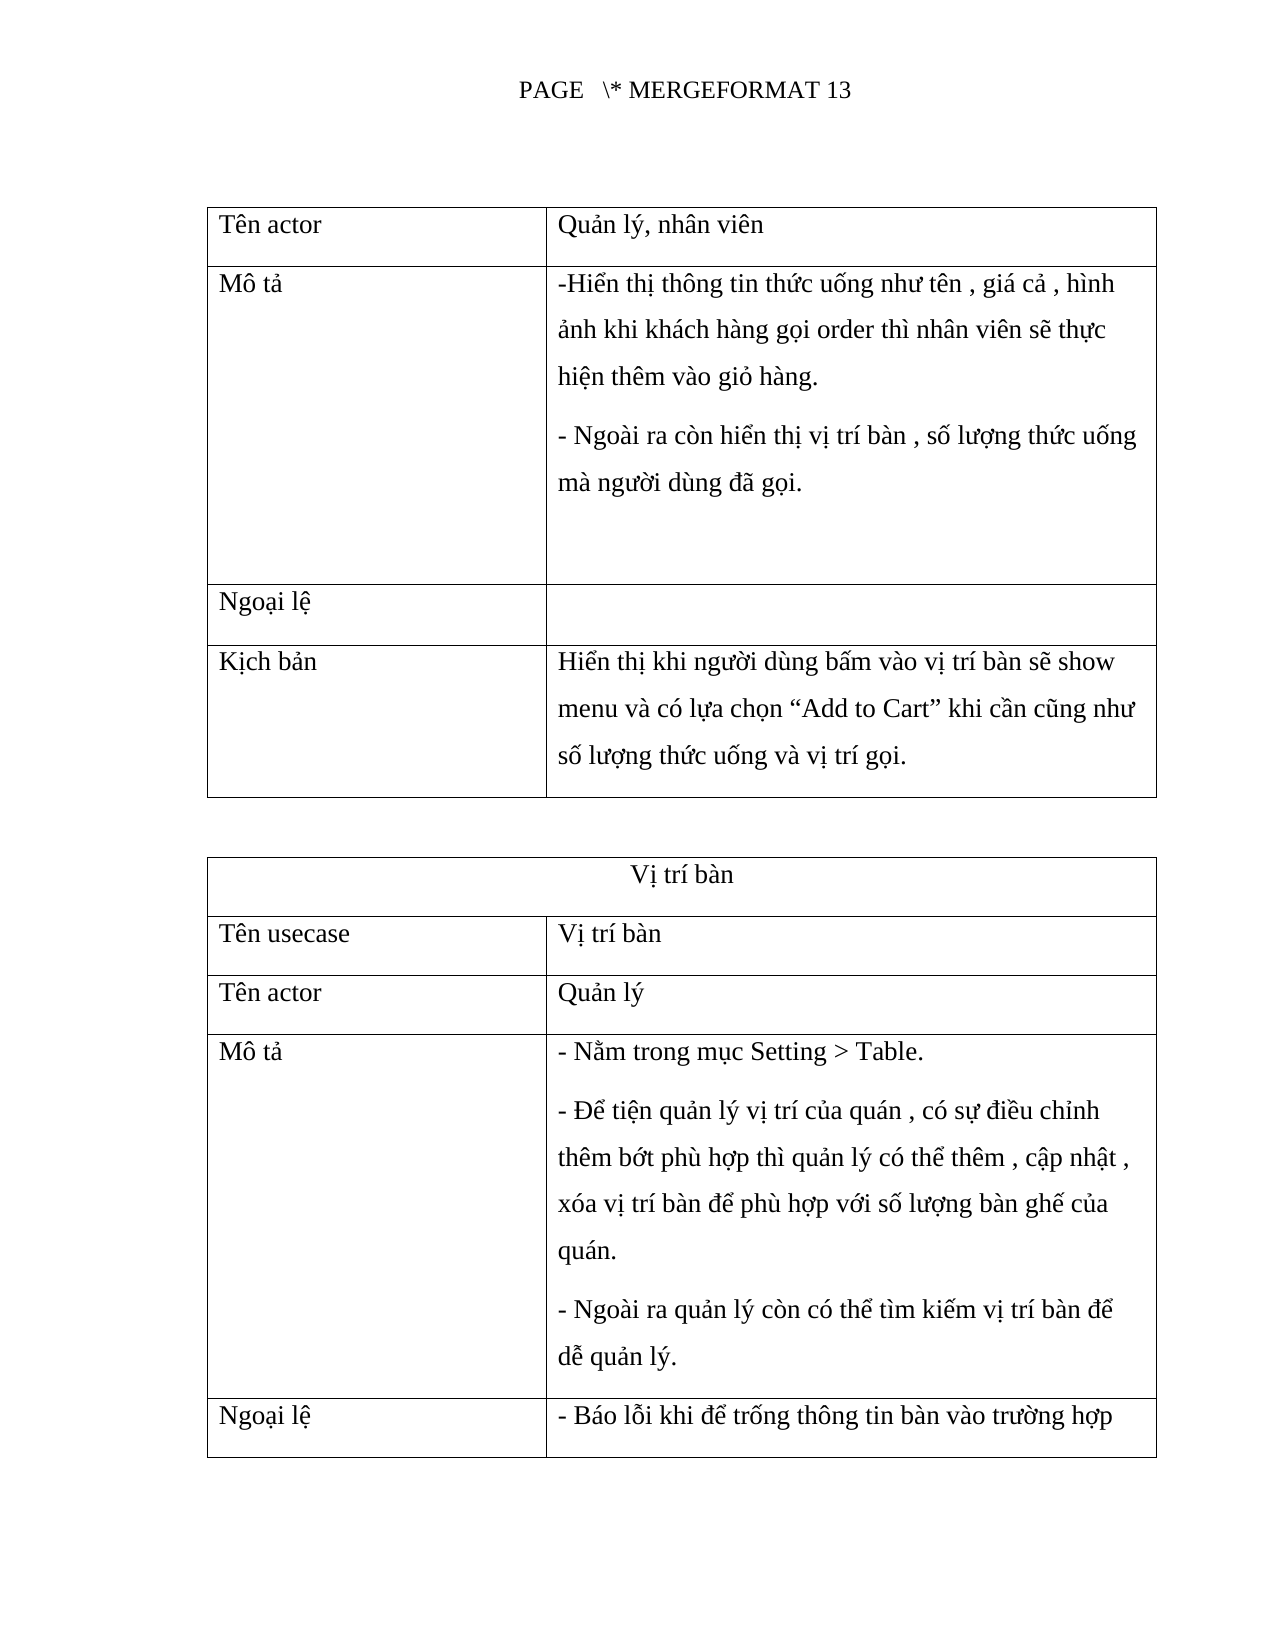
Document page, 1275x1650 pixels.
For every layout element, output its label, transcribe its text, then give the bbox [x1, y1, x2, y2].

table_header Vị trí bàn [208, 858, 1156, 916]
table_cell Tên usecase [208, 917, 546, 975]
table_cell Mô tả [208, 267, 546, 584]
table_cell Mô tả [208, 1035, 546, 1398]
table_cell Tên actor [208, 976, 546, 1034]
table_cell Kịch bản [208, 646, 546, 797]
table_cell [547, 585, 1156, 644]
table_cell Ngoại lệ [208, 585, 546, 644]
table_cell Ngoại lệ [208, 1399, 546, 1457]
table_cell Quản lý, nhân viên [547, 208, 1156, 266]
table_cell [547, 1399, 1156, 1457]
table_cell -Hiển thị thông tin thức uống như tên , giá cả , hình ảnh khi khách hàng gọi order thì nhân viên sẽ thực hiện thêm vào giỏ hàng. - Ngoài ra còn hiển thị vị trí bàn , số lượng thức uống mà người dùng đã gọi. [547, 267, 1156, 584]
table_cell - Nằm trong mục Setting > Table. - Để tiện quản lý vị trí của quán , có sự điều chỉnh thêm bớt phù hợp thì quản lý có thể thêm , cập nhật , xóa vị trí bàn để phù hợp với số lượng bàn ghế của quán. - Ngoài ra quản lý còn có thể tìm kiếm vị trí bàn để dễ quản lý. [547, 1035, 1156, 1398]
table_cell Hiển thị khi người dùng bấm vào vị trí bàn sẽ show menu và có lựa chọn “Add to Cart” khi cần cũng như số lượng thức uống và vị trí gọi. [547, 646, 1156, 797]
table_cell Quản lý [547, 976, 1156, 1034]
table_cell Vị trí bàn [547, 917, 1156, 975]
table_cell Tên actor [208, 208, 546, 266]
